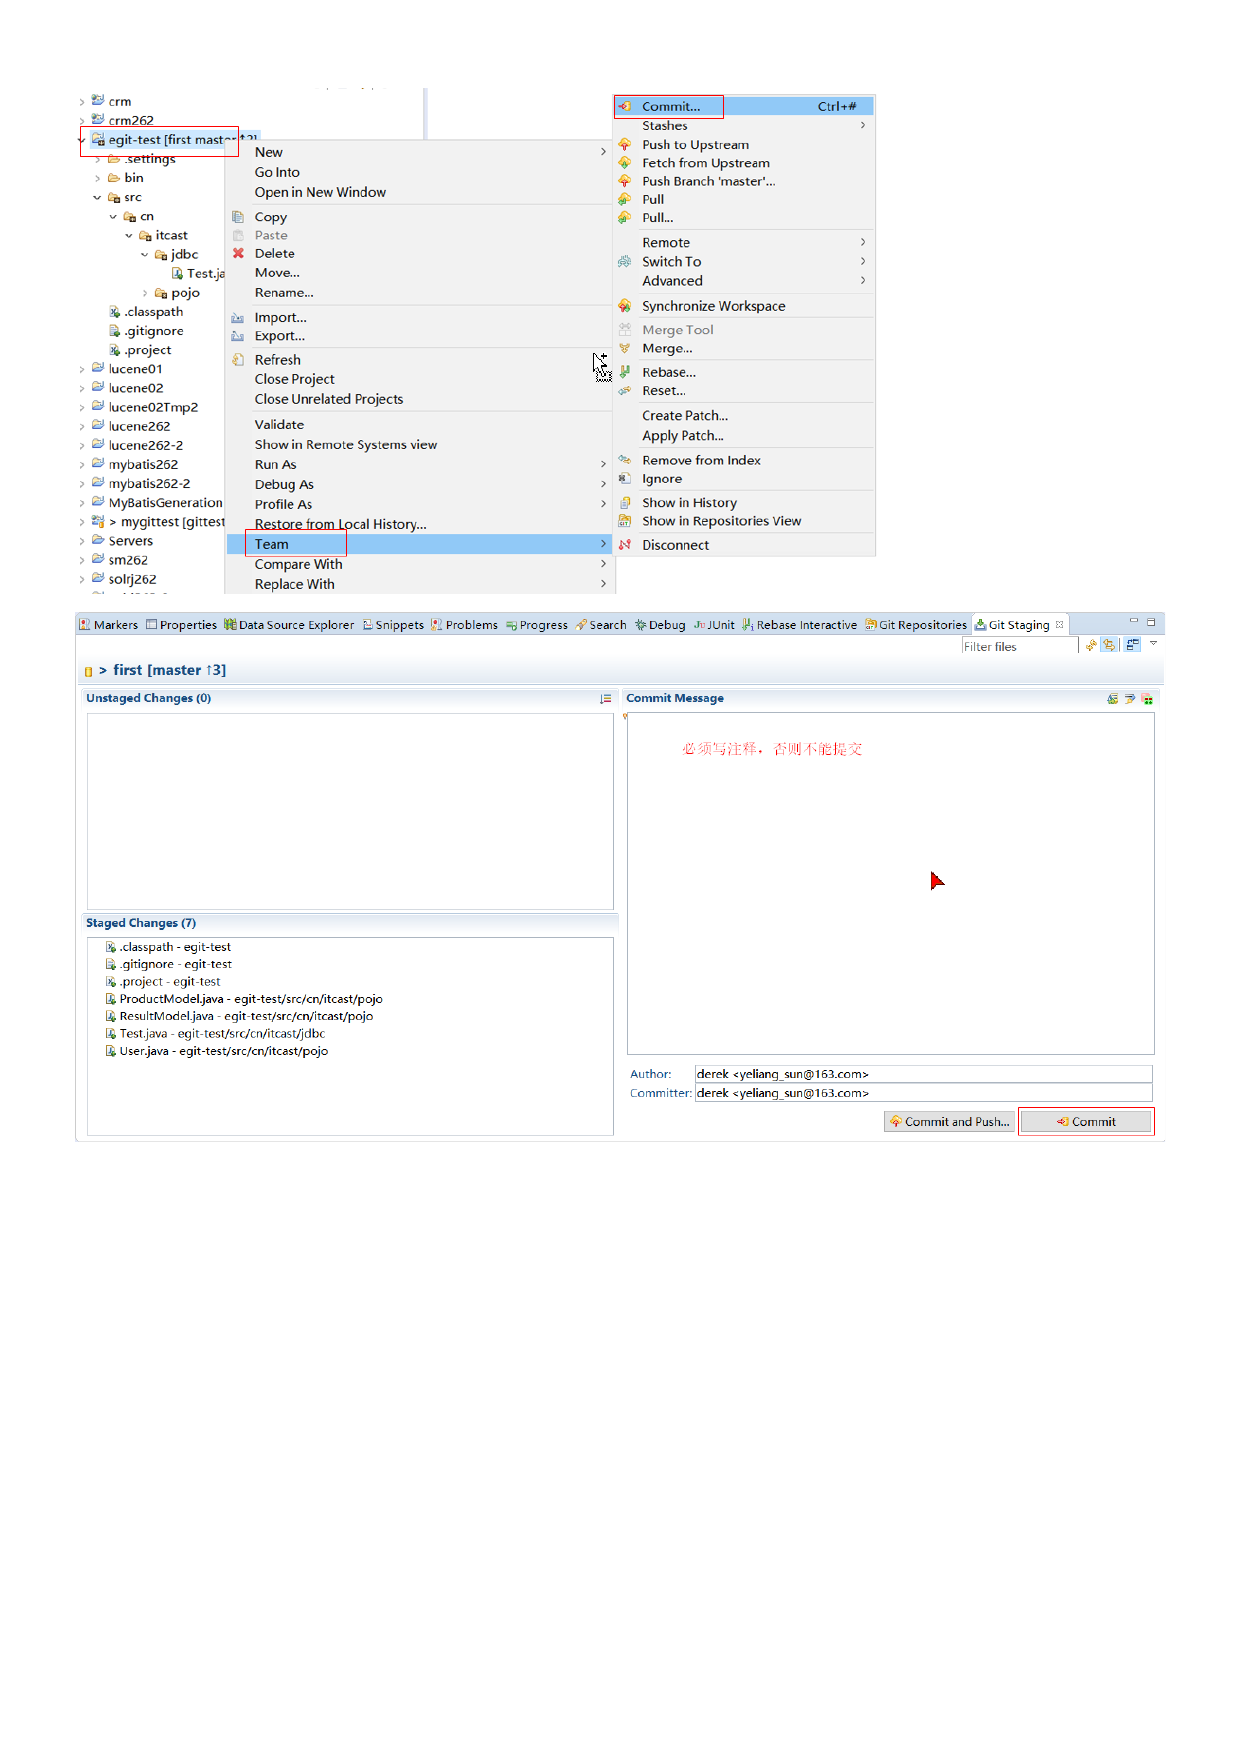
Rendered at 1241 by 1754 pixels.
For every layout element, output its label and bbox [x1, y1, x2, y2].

picture [75, 88, 882, 594]
picture [75, 612, 1166, 1142]
